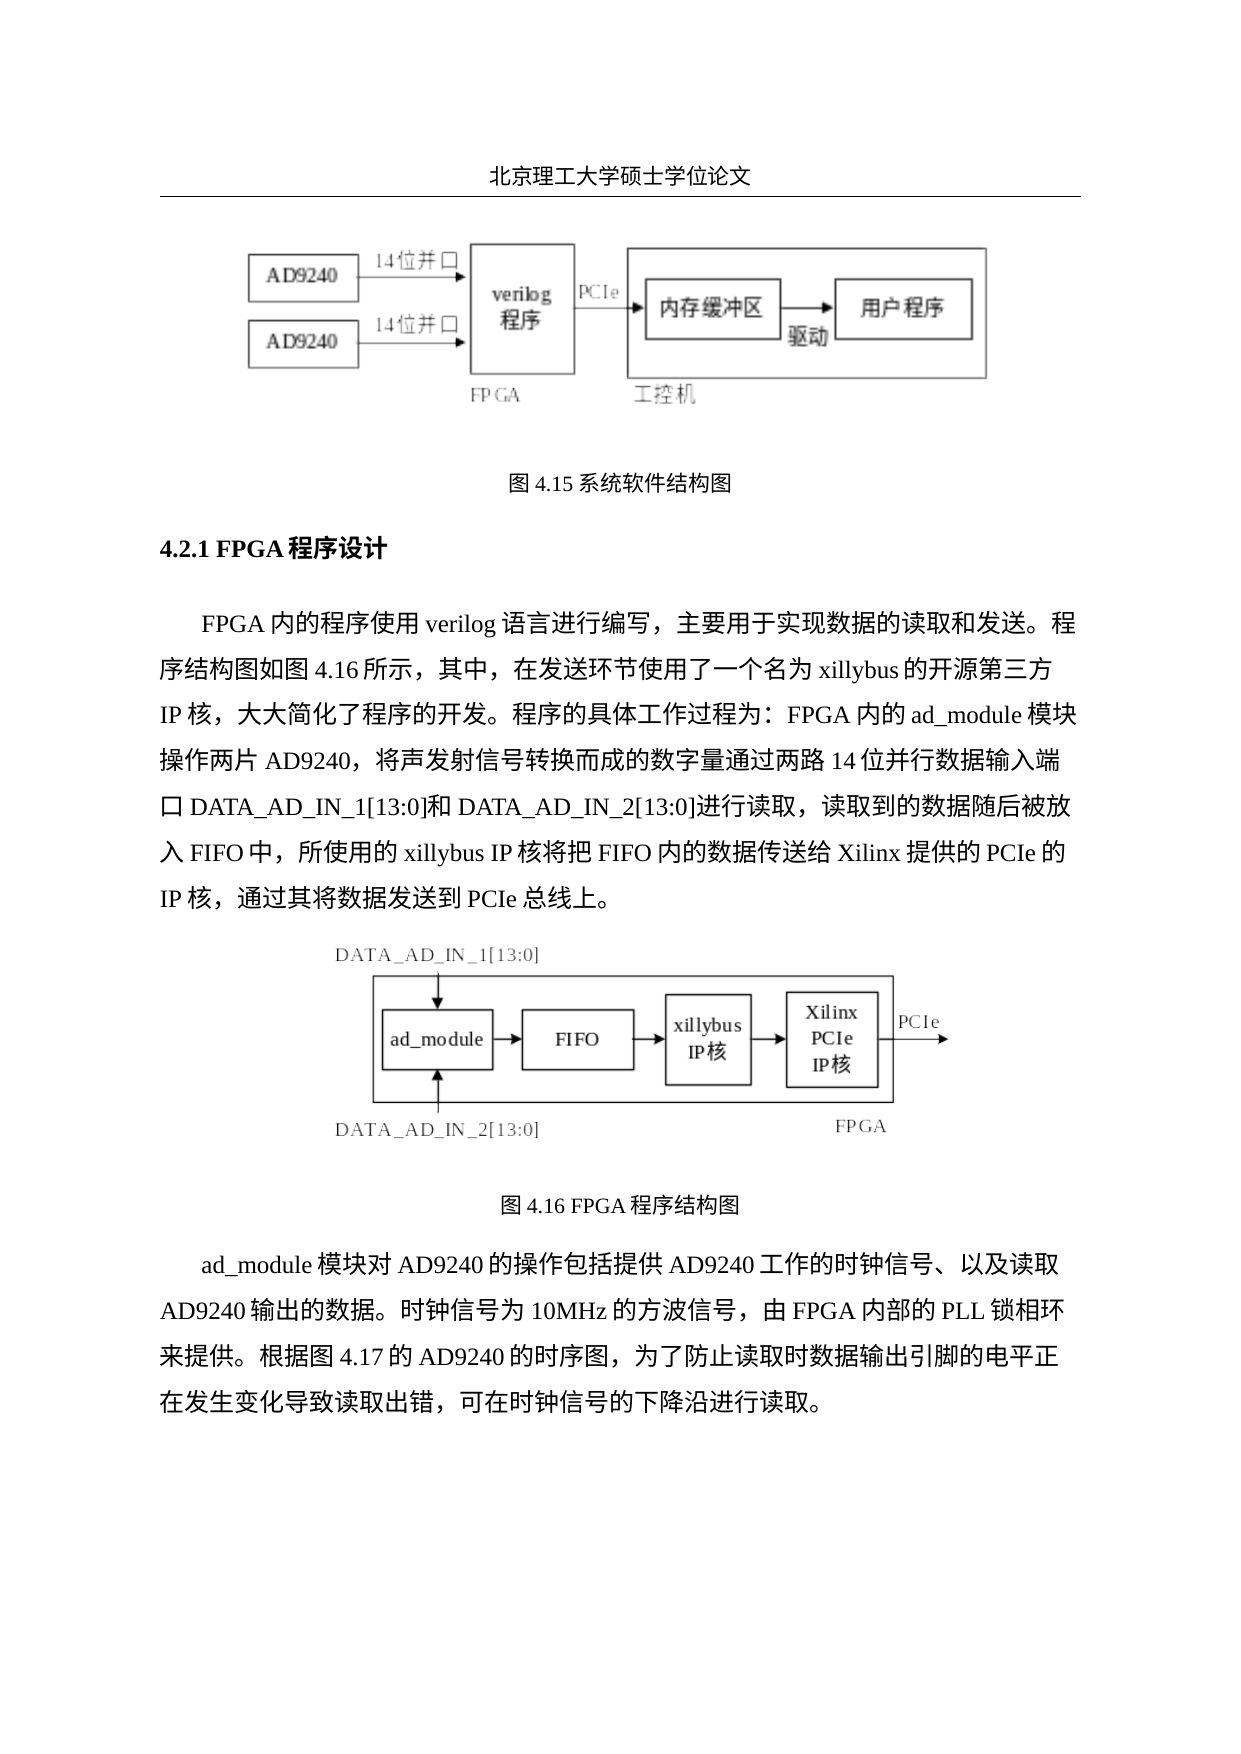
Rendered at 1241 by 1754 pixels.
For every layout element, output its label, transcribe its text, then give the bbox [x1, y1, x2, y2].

text 图4.16 FPGA程序结构图 [159, 1188, 1081, 1221]
text 4.2.1 FPGA程序设计 [159, 514, 1081, 579]
text ad_module模块对AD9240的操作包括提供AD9240工作的时钟信号、以及读取AD9240输出的数据。时钟信号为10MHz的方波信号，由FPGA内部的PLL锁相环来提供。根据图4.17的AD9240的时序图，为了防止读取时数据输出引脚的电平正在发生变化导致读取出错，可在时钟信号的下降沿进行读取。 [159, 1237, 1081, 1420]
text 图4.15 系统软件结构图 [159, 466, 1081, 498]
text FPGA内的程序使用verilog语言进行编写，主要用于实现数据的读取和发送。程序结构图如图4.16所示，其中，在发送环节使用了一个名为xillybus的开源第三方IP核，大大简化了程序的开发。程序的具体工作过程为：FPGA内的ad_module模块操作两片AD9240，将声发射信号转换而成的数字量通过两路14位并行数据输入端口DATA_AD_IN_1[13:0]和DATA_AD_IN_2[13:0]进行读取，读取到的数据随后被放入FIFO中，所使用的xillybus IP核将把FIFO内的数据传送给Xilinx提供的PCIe的IP核，通过其将数据发送到PCIe总线上。 [159, 596, 1081, 916]
